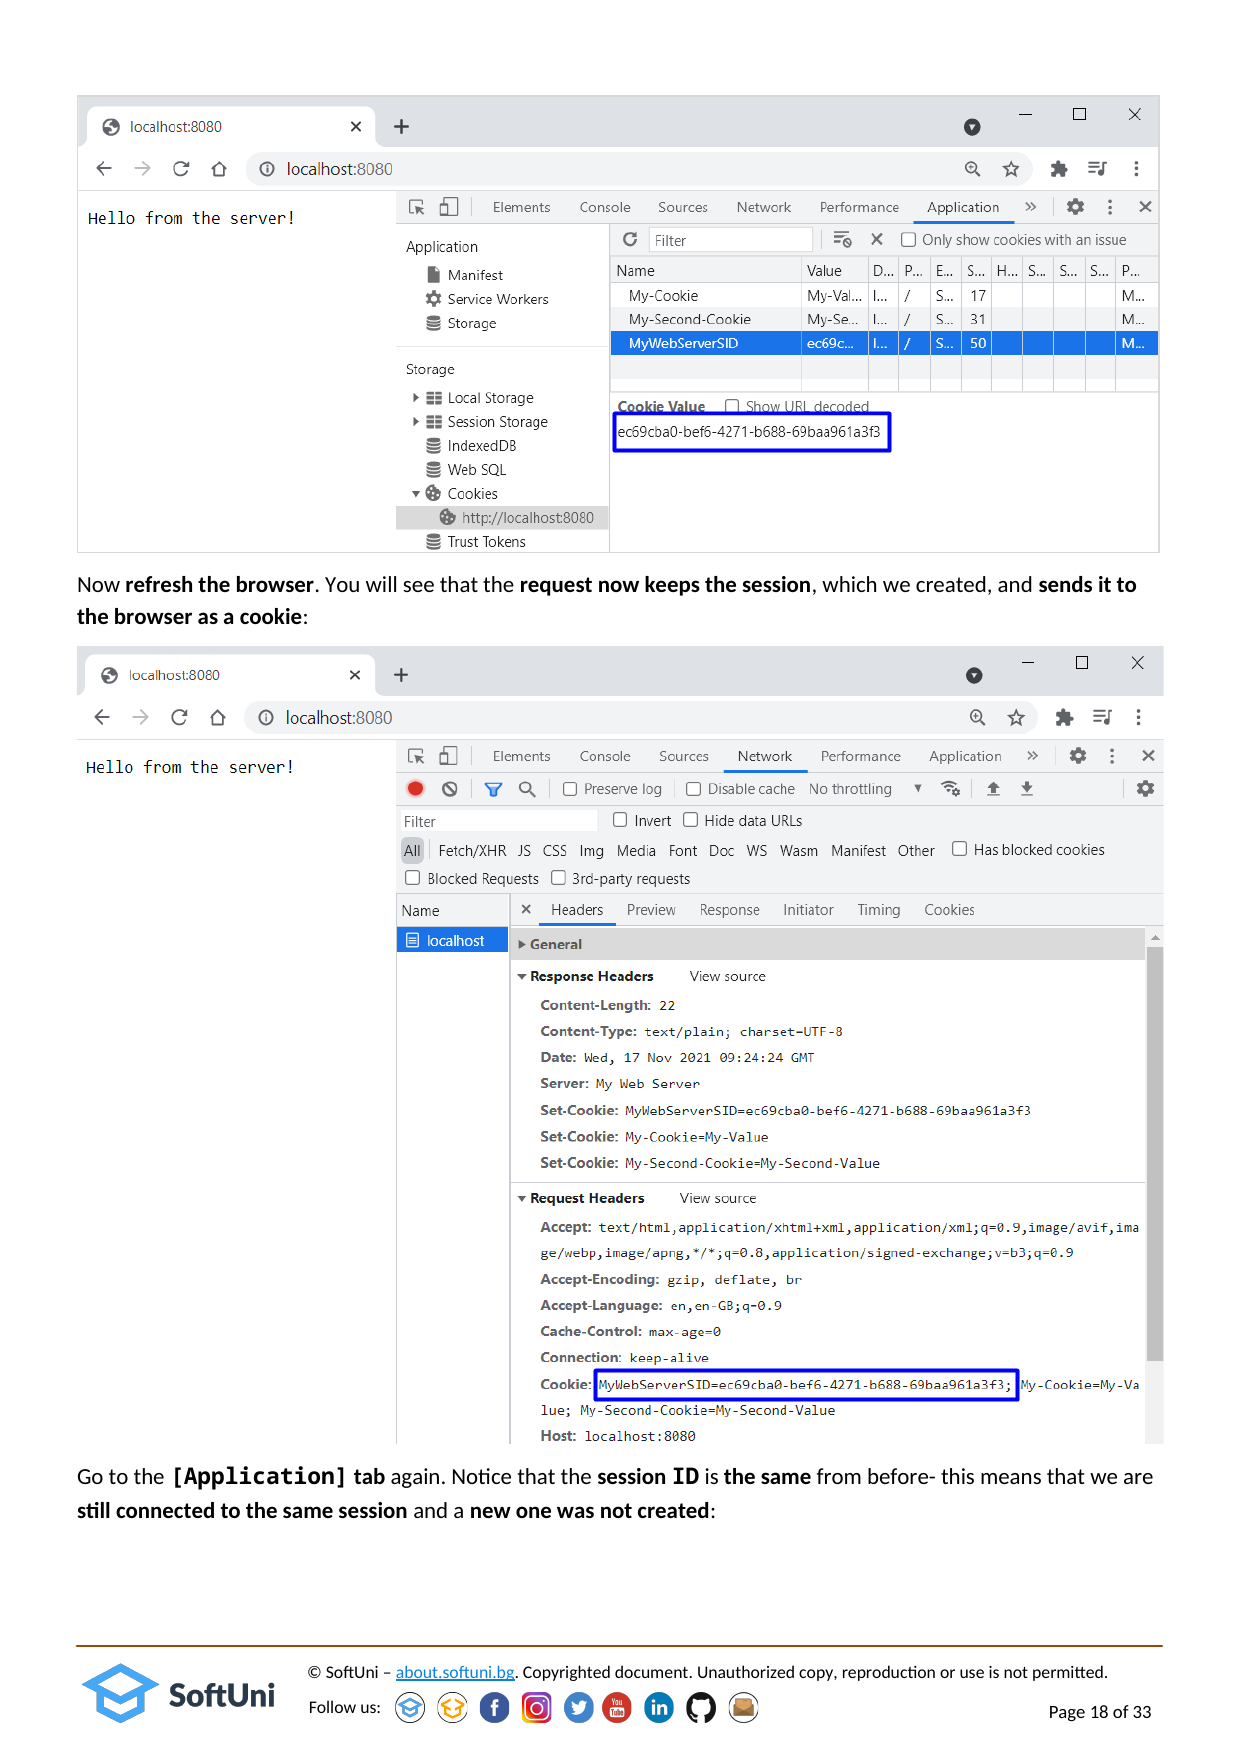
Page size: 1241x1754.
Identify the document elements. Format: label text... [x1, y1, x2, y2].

picture [658, 1705, 667, 1714]
picture [395, 1692, 425, 1723]
text Go to the [Application] tab again. Notice that the session ID is the same from before- this means that we are still connected to the same session and a new one was not created: [77, 1460, 1163, 1524]
picture [75, 1658, 281, 1729]
picture [644, 1714, 653, 1723]
picture [728, 1692, 759, 1723]
picture [644, 1692, 653, 1701]
picture [437, 1692, 468, 1723]
picture [602, 1692, 632, 1723]
picture [665, 1692, 674, 1701]
picture [78, 97, 1158, 552]
picture [76, 646, 1164, 1444]
picture [479, 1692, 510, 1723]
picture [665, 1714, 674, 1723]
picture [686, 1692, 716, 1723]
text Now refresh the browser. You will see that the request now keeps the session, which we created, and sends it to the browser as a cookie: [77, 570, 1163, 630]
picture [522, 1692, 552, 1723]
picture [564, 1692, 594, 1723]
